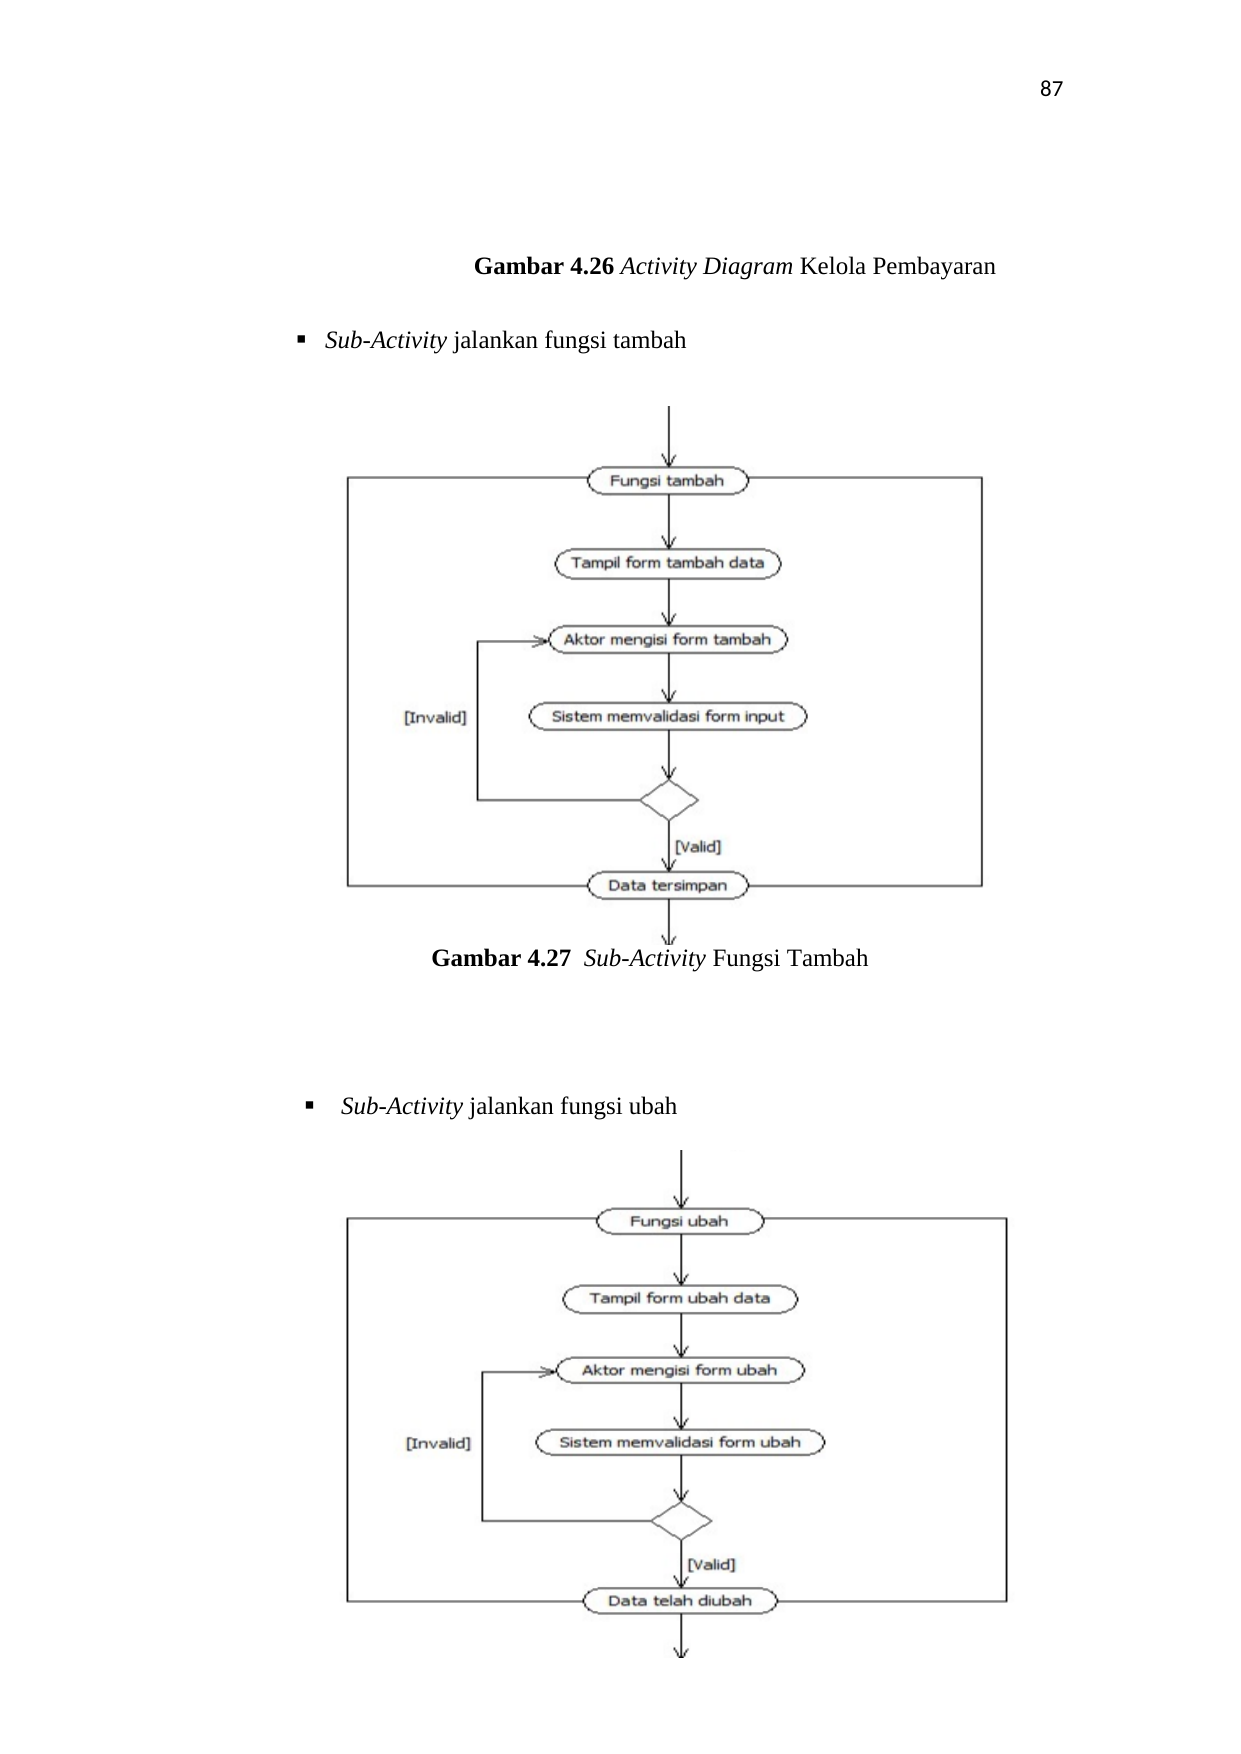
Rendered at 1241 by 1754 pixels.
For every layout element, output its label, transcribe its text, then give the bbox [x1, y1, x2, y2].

list Sub-Activity jalankan fungsi ubah [303, 1091, 1063, 1120]
picture [323, 406, 1009, 945]
text Gambar 4.27 Sub-Activity Fungsi Tambah [236, 943, 1063, 972]
picture [325, 1150, 1028, 1658]
text Gambar 4.26 Activity Diagram Kelola Pembayaran [311, 251, 1063, 280]
list Sub-Activity jalankan fungsi tambah [295, 326, 1063, 354]
